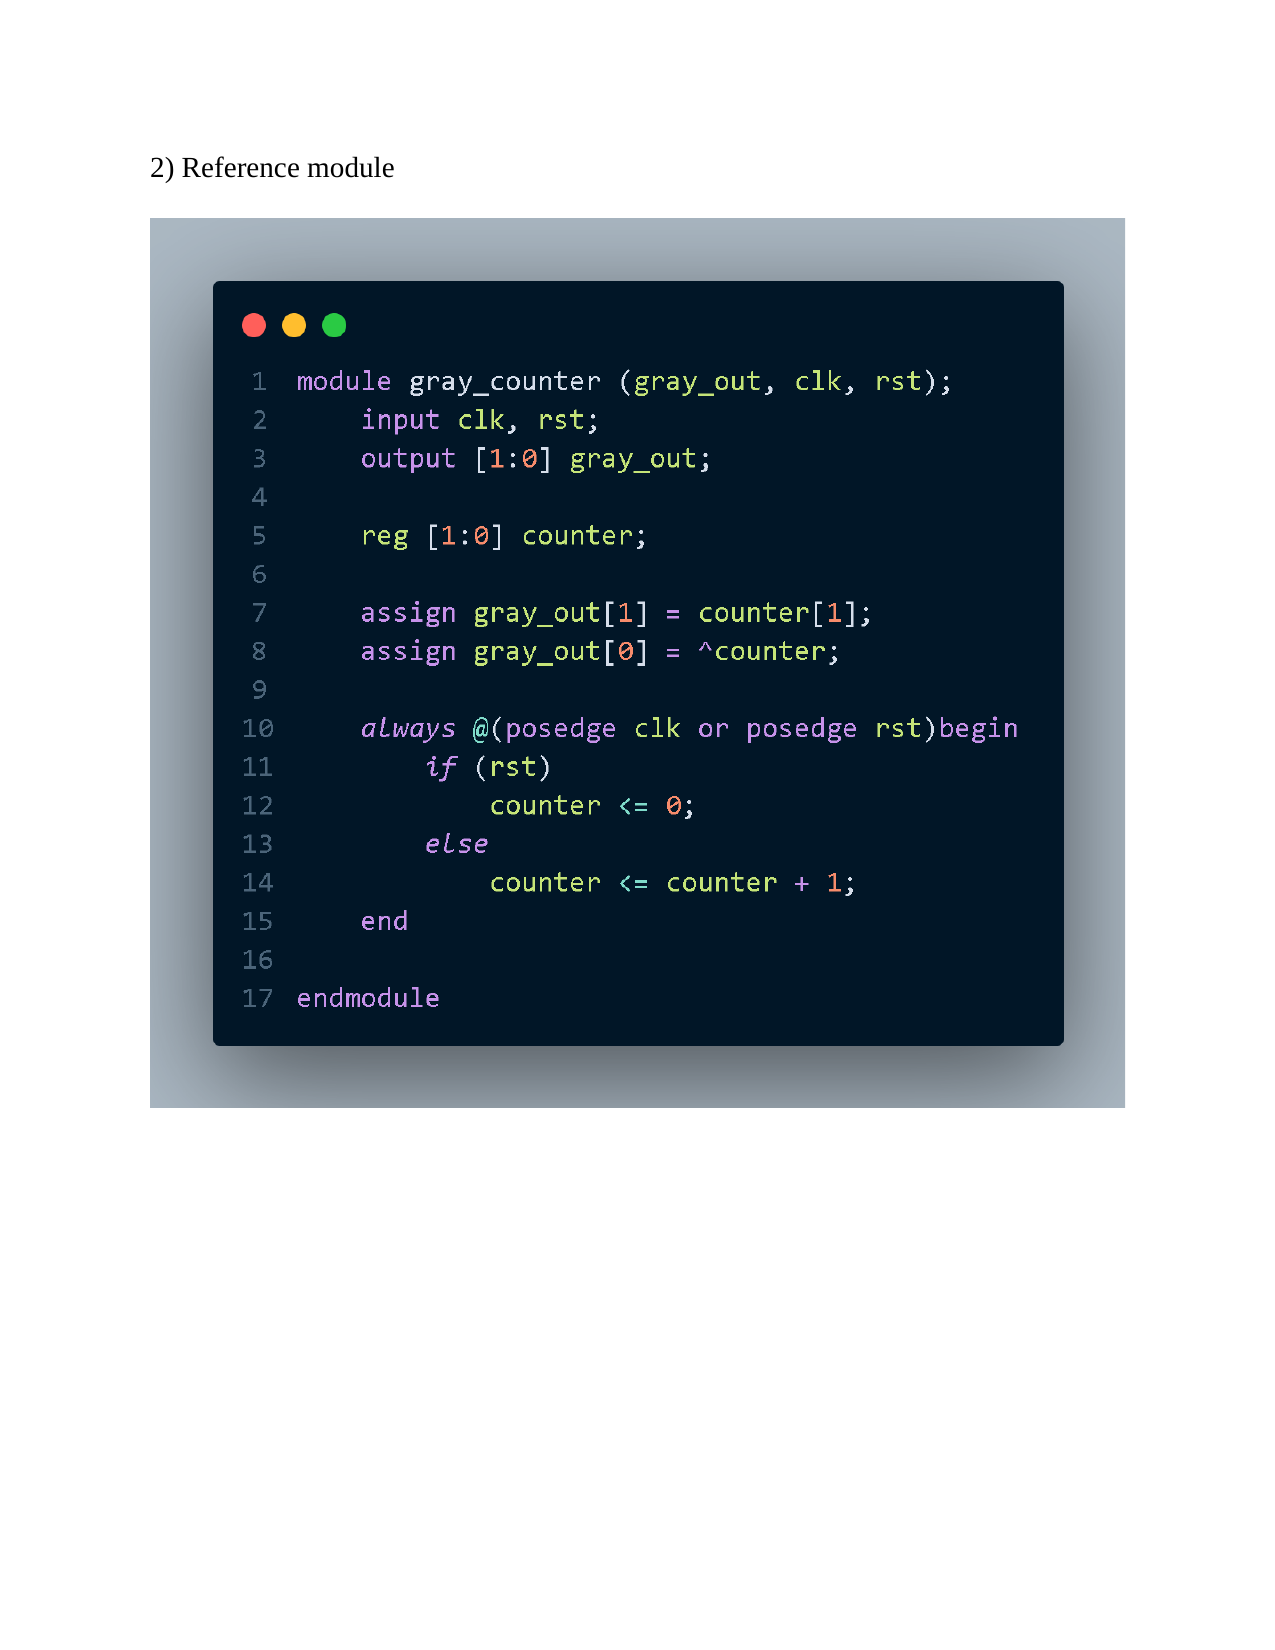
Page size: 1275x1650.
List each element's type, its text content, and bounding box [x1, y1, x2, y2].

text 2) Reference module [150, 150, 1125, 183]
picture [150, 218, 1125, 1108]
